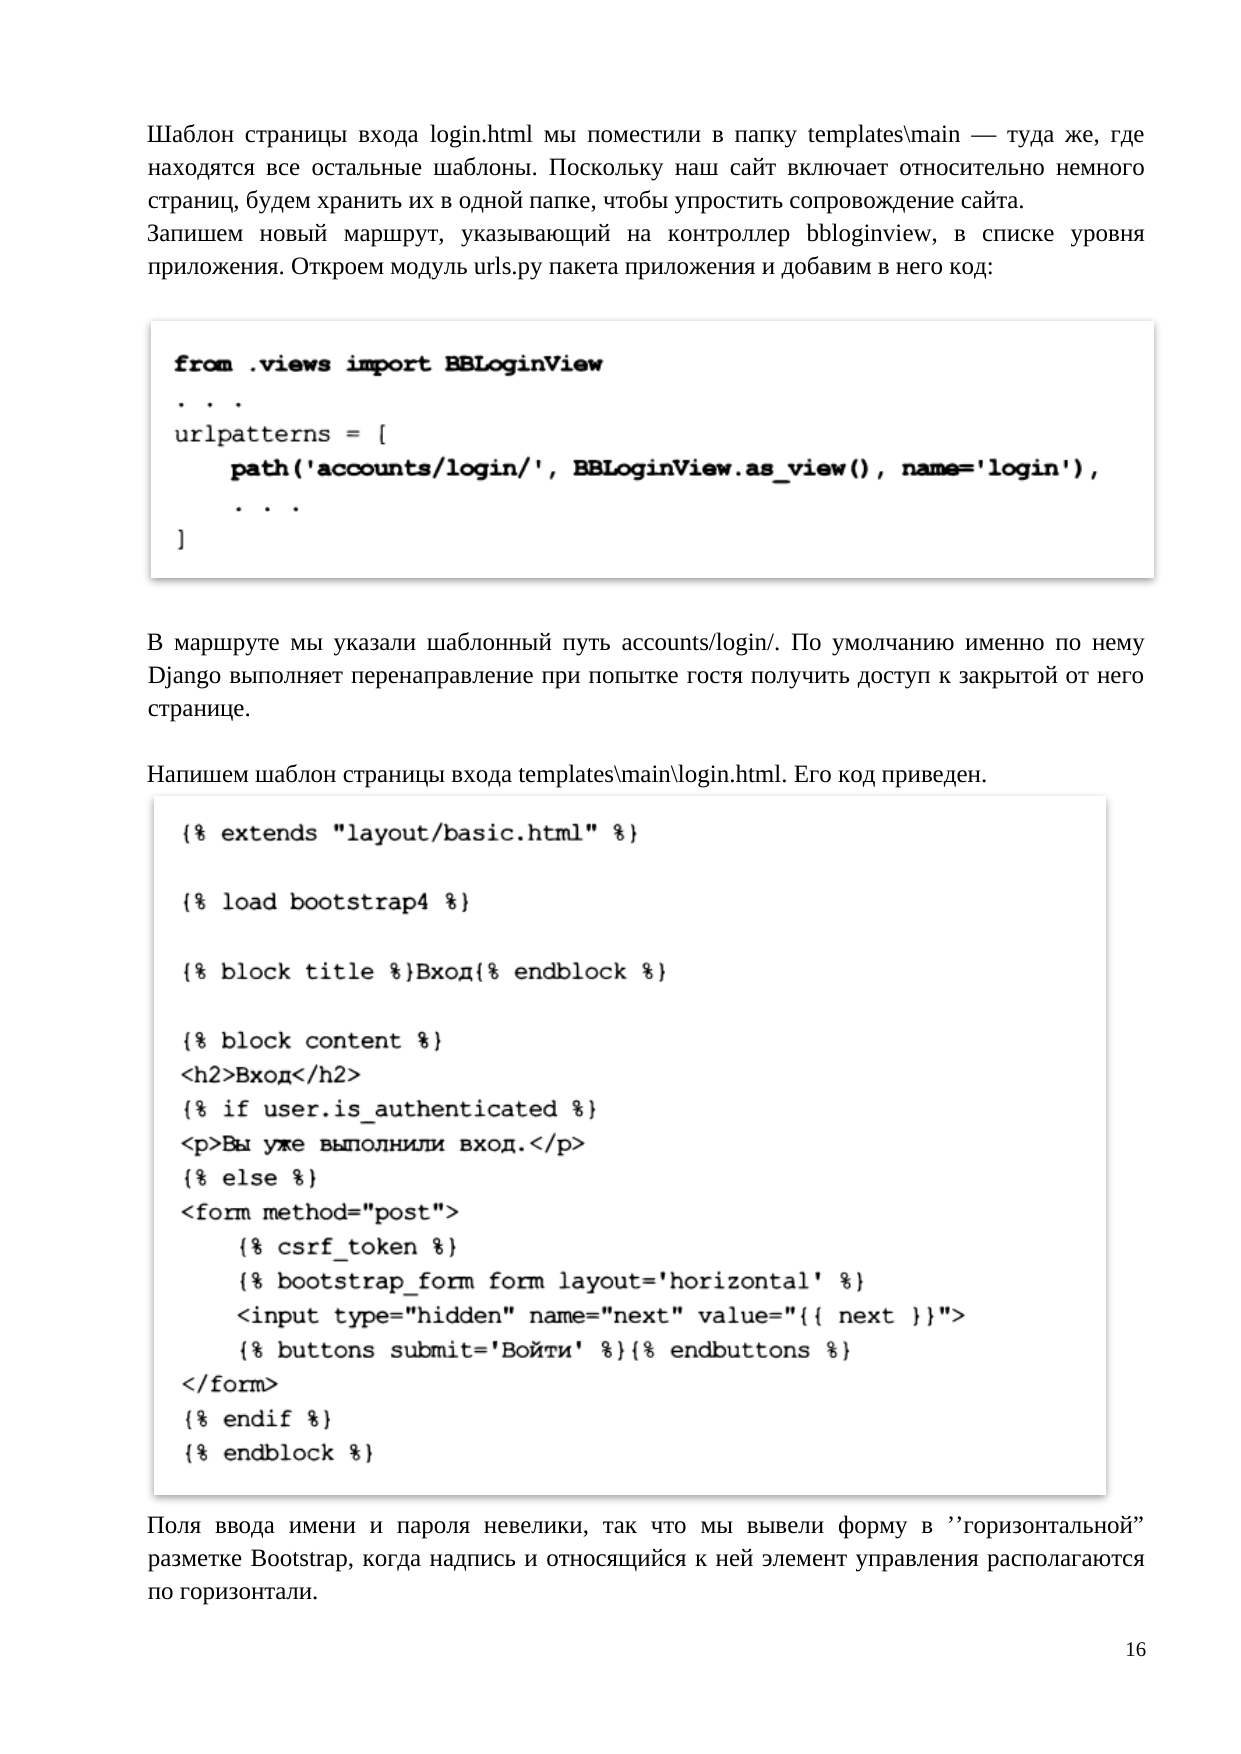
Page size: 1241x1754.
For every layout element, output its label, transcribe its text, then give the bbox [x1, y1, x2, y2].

text Поля ввода имени и пароля невелики, так что мы вывели форму в ’’горизонтальной” разметке Bootstrap, когда надпись и относящийся к ней элемент управления располагаются по горизонтали. [147, 1510, 1146, 1605]
picture [165, 336, 1140, 563]
text Шаблон страницы входа login.html мы поместили в папку templates\main — туда же, где находятся все остальные шаблоны. Поскольку наш сайт включает относительно немного страниц, будем хранить их в одной папке, чтобы упростить сопровождение сайта. [147, 119, 1146, 214]
text Запишем новый маршрут, указывающий на контроллер bbloginview, в списке уровня приложения. Откроем модуль urls.py пакета приложения и добавим в него код: [147, 218, 1146, 280]
picture [168, 811, 1091, 1480]
text В маршруте мы указали шаблонный путь accounts/login/. По умолчанию именно по нему Django выполняет перенаправление при попытке гостя получить доступ к закрытой от него странице. [147, 627, 1146, 722]
text Напишем шаблон страницы входа templates\main\login.html. Его код приведен. [147, 759, 1146, 788]
